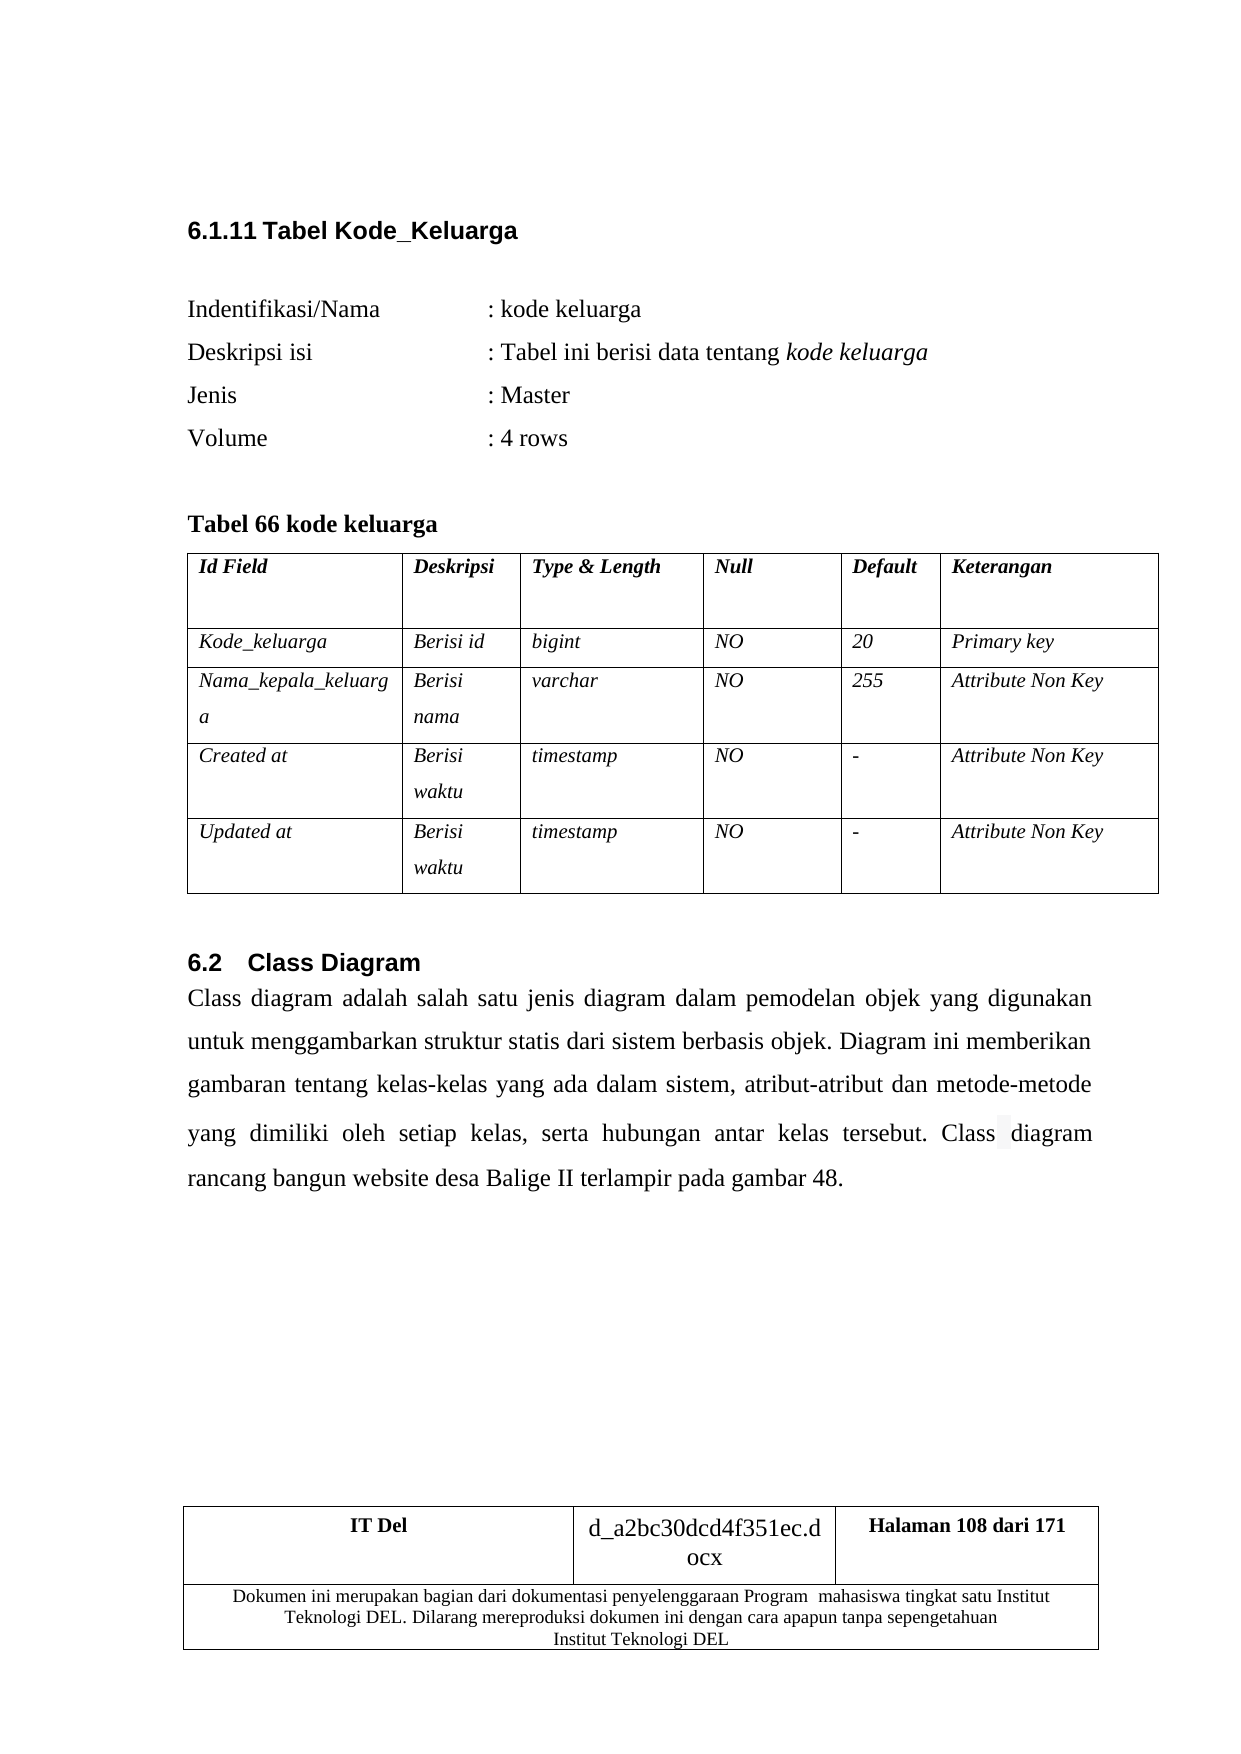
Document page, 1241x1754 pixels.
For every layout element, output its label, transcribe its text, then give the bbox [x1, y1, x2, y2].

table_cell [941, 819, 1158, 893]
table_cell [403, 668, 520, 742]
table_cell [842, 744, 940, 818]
text Jenis : Master [187, 380, 1092, 409]
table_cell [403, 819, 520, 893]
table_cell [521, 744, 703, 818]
text Volume : 4 rows [187, 423, 1092, 452]
text Deskripsi isi : Tabel ini berisi data tentang kode keluarga [187, 337, 1092, 366]
subtitle Class Diagram [187, 948, 1092, 977]
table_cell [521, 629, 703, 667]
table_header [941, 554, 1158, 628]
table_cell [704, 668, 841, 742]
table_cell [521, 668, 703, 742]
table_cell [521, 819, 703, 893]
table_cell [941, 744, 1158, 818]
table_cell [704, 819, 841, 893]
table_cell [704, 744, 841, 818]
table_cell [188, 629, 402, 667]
text Class diagram adalah salah satu jenis diagram dalam pemodelan objek yang digunakan untuk menggambarkan struktur statis dari sistem berbasis objek. Diagram ini memberikan gambaran tentang kelas-kelas yang ada dalam sistem, atribut-atribut dan metode-metode yang dimiliki oleh setiap kelas, serta hubungan antar kelas tersebut. Class diagram rancang bangun website desa Balige II terlampir pada gambar 48. [187, 983, 1092, 1192]
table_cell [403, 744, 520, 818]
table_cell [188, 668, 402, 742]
text Indentifikasi/Nama : kode keluarga [187, 294, 1092, 323]
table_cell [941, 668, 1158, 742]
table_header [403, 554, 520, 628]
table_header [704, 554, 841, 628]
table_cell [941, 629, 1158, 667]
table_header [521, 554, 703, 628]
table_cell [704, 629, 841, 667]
text Tabel Kode_Keluarga [187, 216, 1092, 244]
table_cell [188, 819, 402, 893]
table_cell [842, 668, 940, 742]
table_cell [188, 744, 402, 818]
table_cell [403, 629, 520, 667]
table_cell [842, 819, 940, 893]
text Tabel 66 kode keluarga [187, 509, 1092, 538]
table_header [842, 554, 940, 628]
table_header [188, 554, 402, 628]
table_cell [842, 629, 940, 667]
